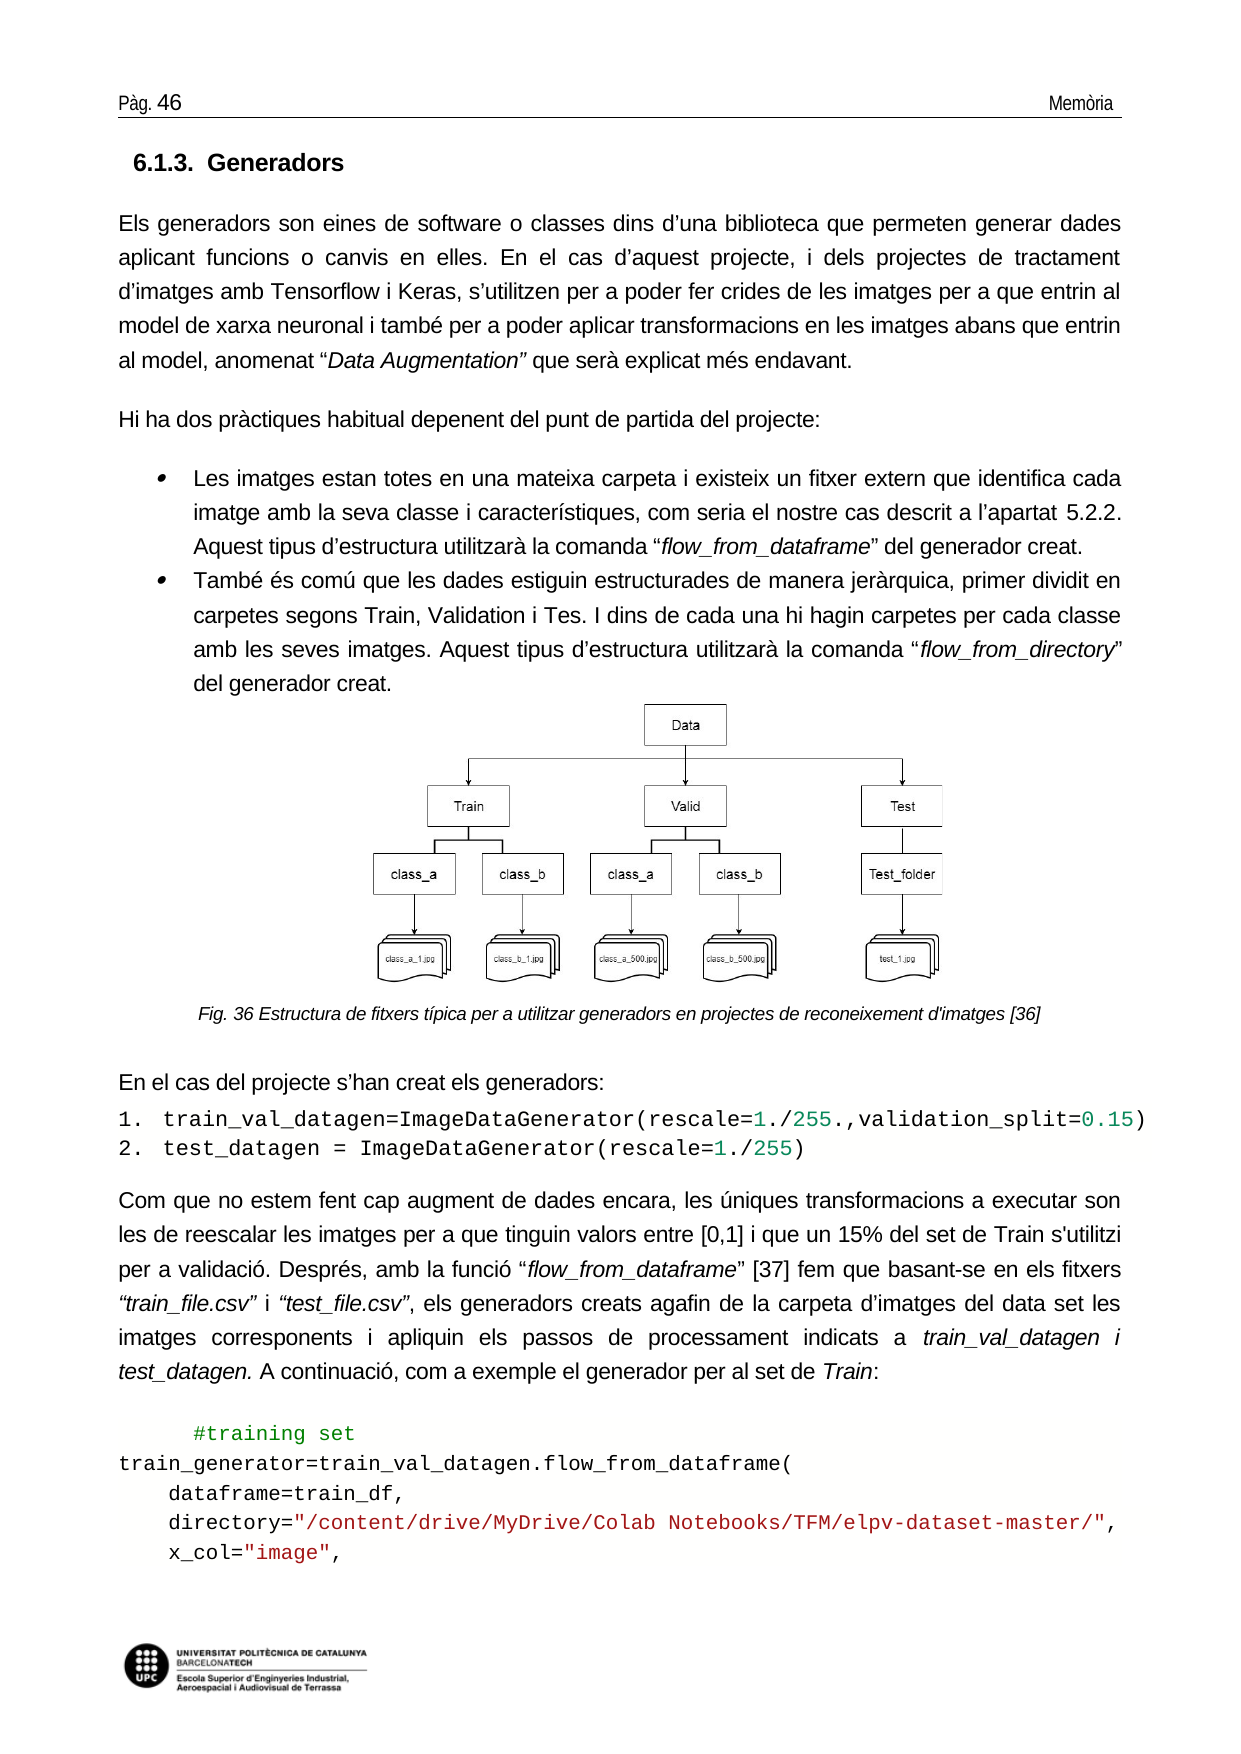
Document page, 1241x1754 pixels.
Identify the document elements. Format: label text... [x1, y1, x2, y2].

picture [118, 1634, 374, 1702]
subtitle Generadors [133, 148, 1122, 176]
picture [373, 704, 943, 983]
text directory="/content/drive/MyDrive/Colab Notebooks/TFM/elpv-dataset-master/", [118, 1506, 1181, 1536]
text #training set [118, 1417, 1122, 1447]
text Hi ha dos pràctiques habitual depenent del punt de partida del projecte: [118, 406, 1122, 432]
list Les imatges estan totes en una mateixa carpeta i existeix un fitxer extern que identifica cada imatge amb la seva classe i característiques, com seria el nostre cas descrit a l’apartat 5.2.2. Aquest tipus d’estructura utilitzarà la comanda “flow_from_dataframe” del generador creat. [156, 465, 1122, 560]
text dataframe=train_df, [118, 1477, 1122, 1506]
text x_col="image", [118, 1536, 1122, 1566]
text En el cas del projecte s’han creat els generadors: [118, 1069, 1122, 1095]
text Els generadors son eines de software o classes dins d’una biblioteca que permeten generar dades aplicant funcions o canvis en elles. En el cas d’aquest projecte, i dels projectes de tractament d’imatges amb Tensorflow i Keras, s’utilitzen per a poder fer crides de les imatges per a que entrin al model de xarxa neuronal i també per a poder aplicar transformacions en les imatges abans que entrin al model, anomenat “Data Augmentation” que serà explicat més endavant. [118, 210, 1122, 373]
text Fig. 36 Estructura de fitxers típica per a utilitzar generadors en projectes de reconeixement d'imatges [36] [118, 1003, 1122, 1025]
list test_datagen = ImageDataGenerator(rescale=1./255) [118, 1132, 1152, 1162]
list train_val_datagen=ImageDataGenerator(rescale=1./255.,validation_split=0.15) [118, 1103, 1152, 1132]
list També és comú que les dades estiguin estructurades de manera jeràrquica, primer dividit en carpetes segons Train, Validation i Tes. I dins de cada una hi hagin carpetes per cada classe amb les seves imatges. Aquest tipus d’estructura utilitzarà la comanda “flow_from_directory” del generador creat. [156, 567, 1122, 696]
text train_generator=train_val_datagen.flow_from_dataframe( [118, 1447, 1122, 1477]
text Com que no estem fent cap augment de dades encara, les úniques transformacions a executar son les de reescalar les imatges per a que tinguin valors entre [0,1] i que un 15% del set de Train s'utilitzi per a validació. Després, amb la funció “flow_from_dataframe” [37] fem que basant-se en els fitxers “train_file.csv” i “test_file.csv”, els generadors creats agafin de la carpeta d’imatges del data set les imatges corresponents i apliquin els passos de processament indicats a train_val_datagen i test_datagen. A continuació, com a exemple el generador per al set de Train: [118, 1187, 1122, 1384]
